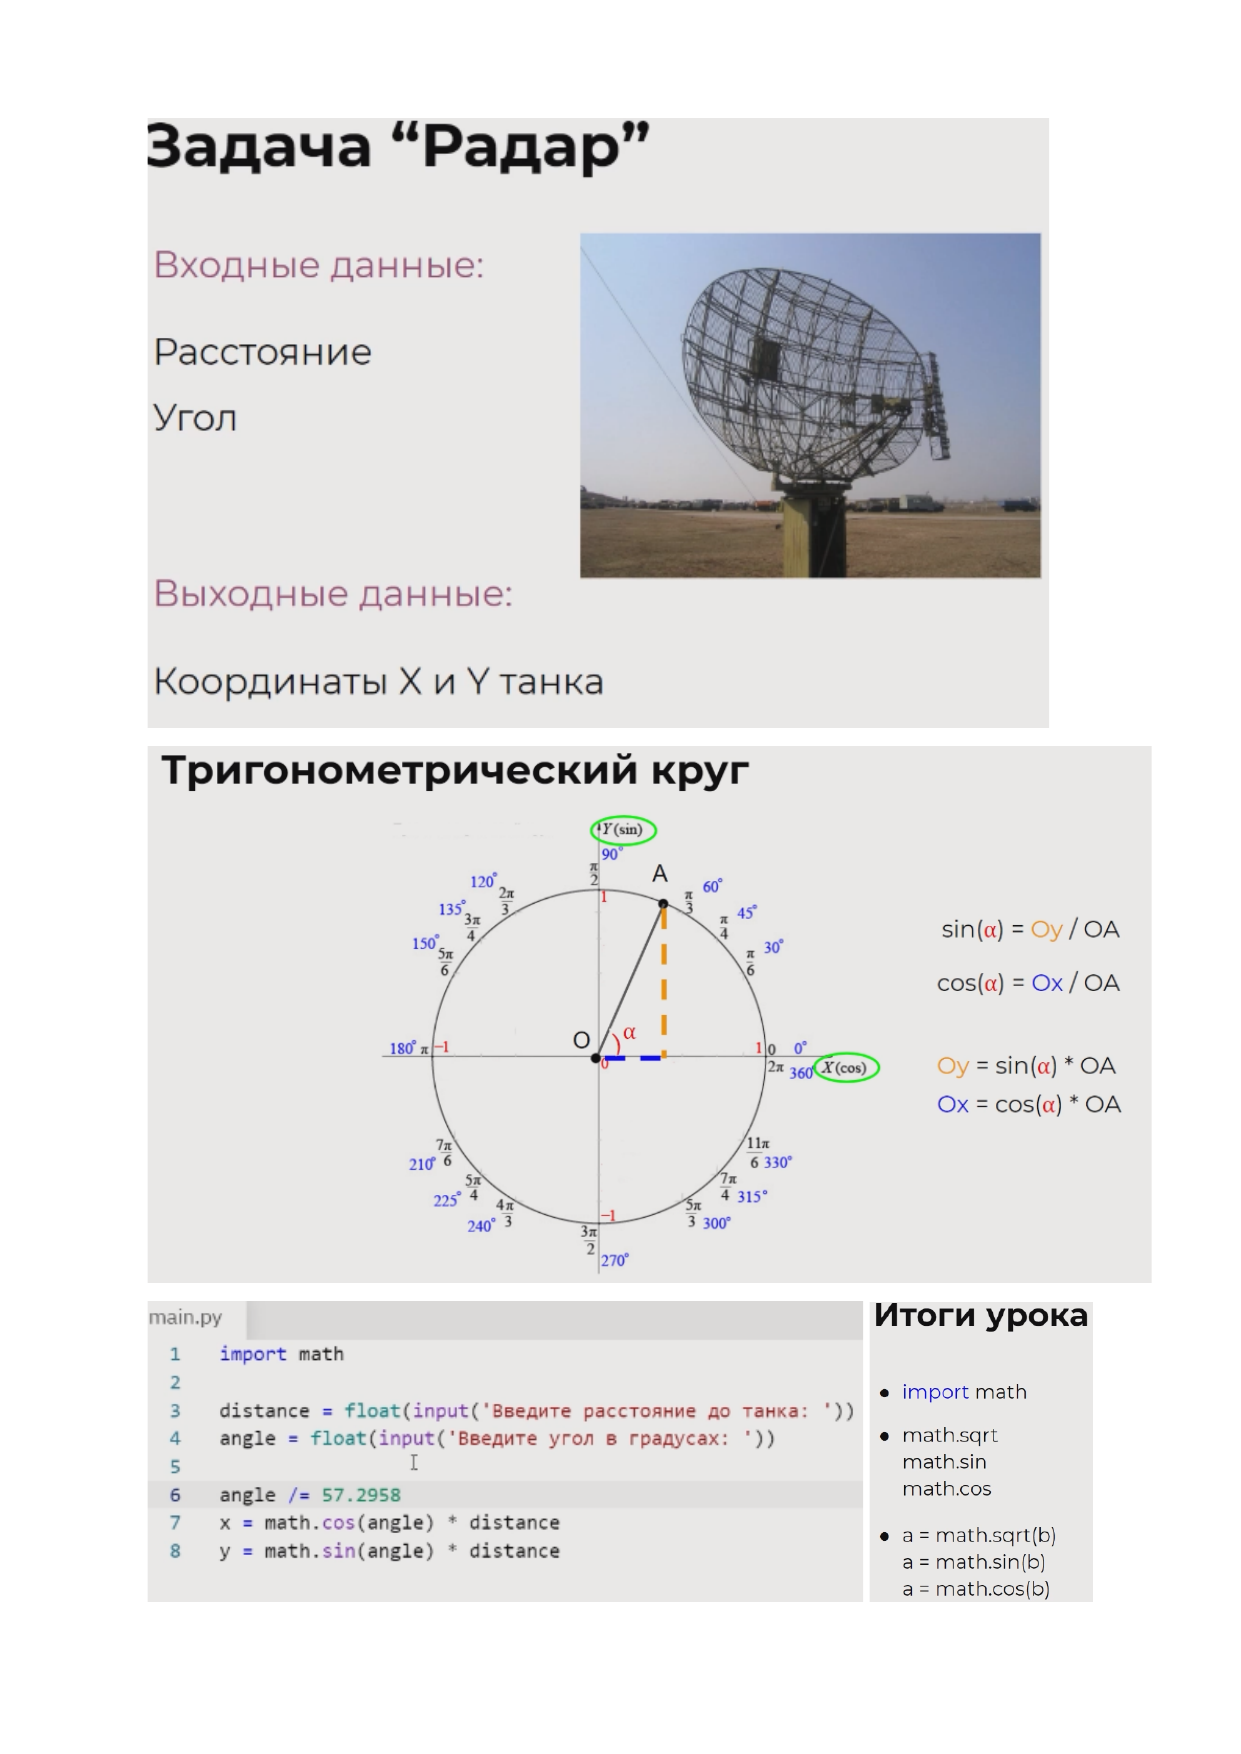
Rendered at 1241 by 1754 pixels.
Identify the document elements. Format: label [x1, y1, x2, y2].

picture [147, 1301, 864, 1602]
picture [869, 1302, 1093, 1602]
picture [147, 746, 1152, 1283]
picture [147, 118, 1050, 728]
